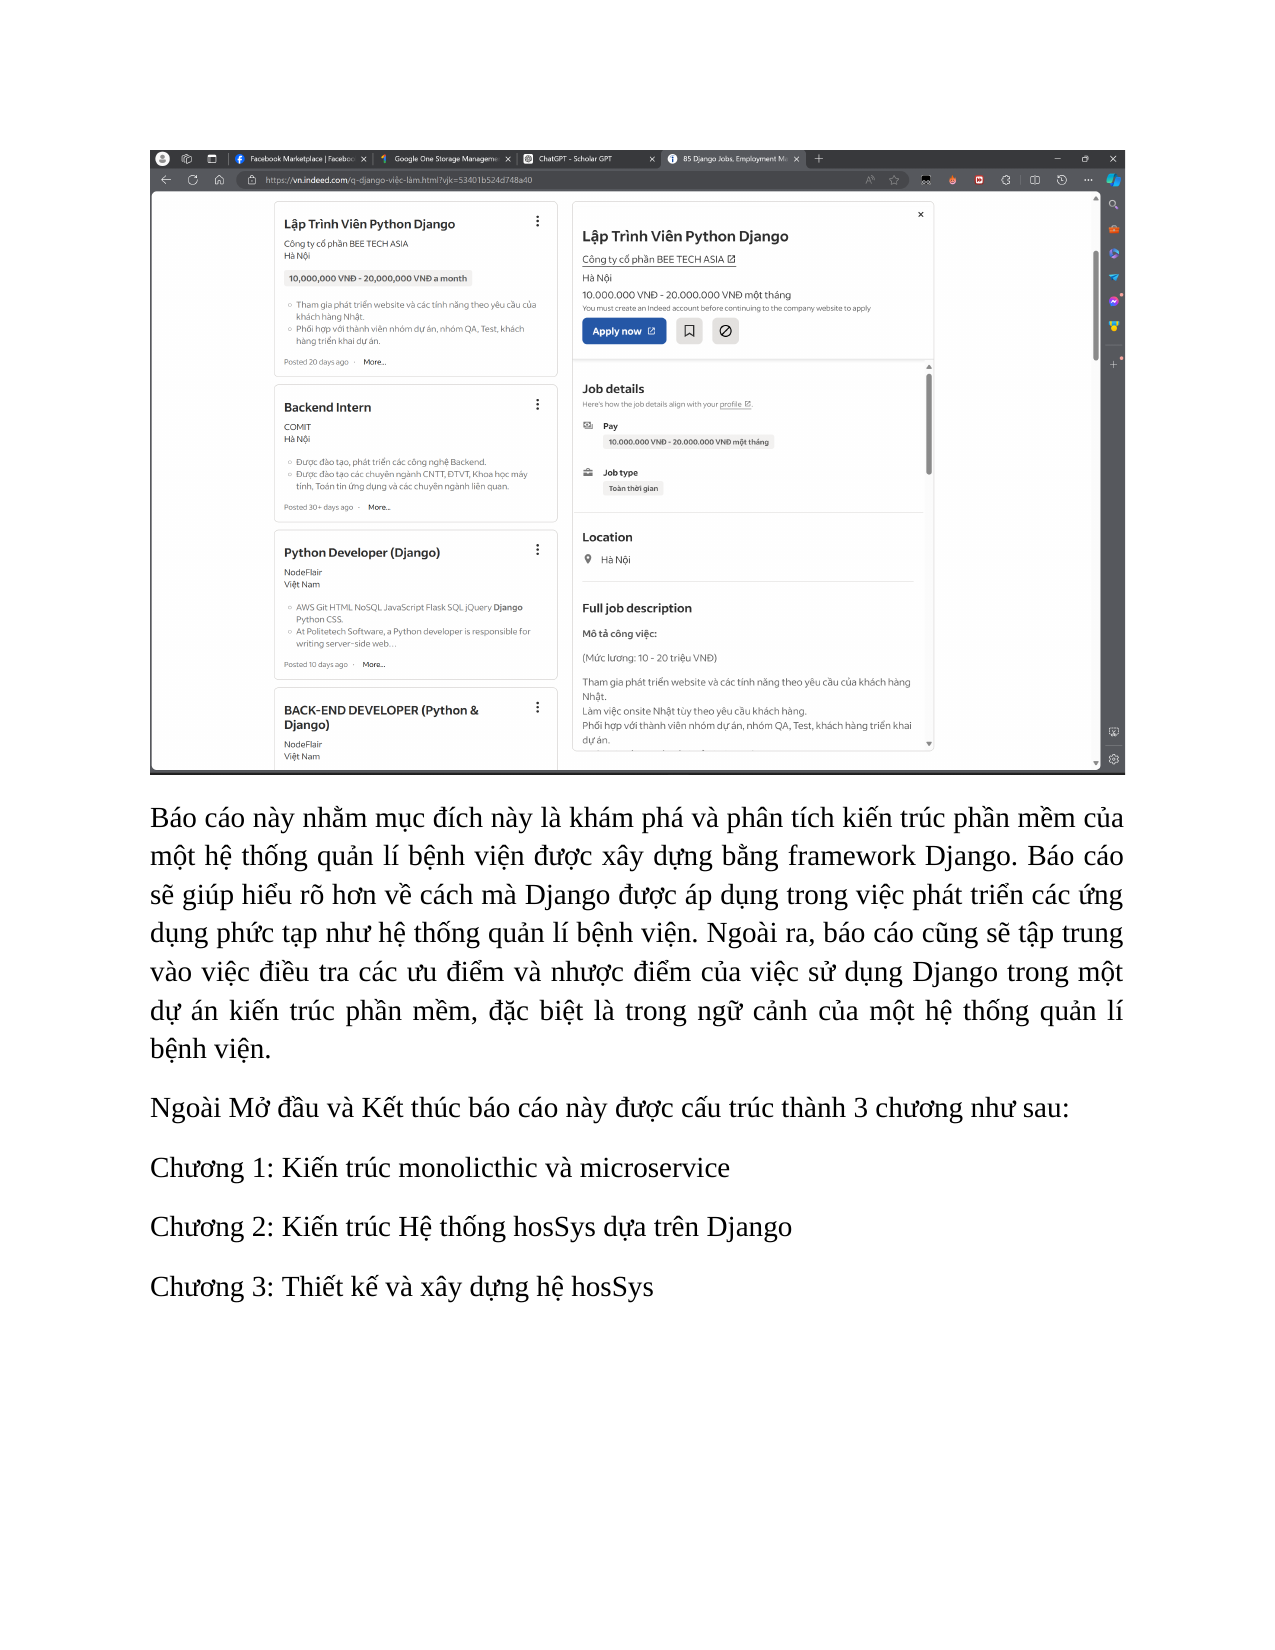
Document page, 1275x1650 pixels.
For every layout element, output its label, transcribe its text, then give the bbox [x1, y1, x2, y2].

text Chương 3: Thiết kế và xây dựng hệ hosSys [150, 1269, 1125, 1302]
text Chương 2: Kiến trúc Hệ thống hosSys dựa trên Django [150, 1209, 1125, 1243]
text Báo cáo này nhằm mục đích này là khám phá và phân tích kiến trúc phần mềm của một hệ thống quản lí bệnh viện được xây dựng bằng framework Django. Báo cáo sẽ giúp hiểu rõ hơn về cách mà Django được áp dụng trong việc phát triển các ứng dụng phức tạp như hệ thống quản lí bệnh viện. Ngoài ra, báo cáo cũng sẽ tập trung vào việc điều tra các ưu điểm và nhược điểm của việc sử dụng Django trong một dự án kiến trúc phần mềm, đặc biệt là trong ngữ cảnh của một hệ thống quản lí bệnh viện. [150, 800, 1125, 1065]
text Ngoài Mở đầu và Kết thúc báo cáo này được cấu trúc thành 3 chương như sau: [150, 1091, 1125, 1124]
picture [150, 150, 1125, 775]
text Chương 1: Kiến trúc monolicthic và microservice [150, 1150, 1125, 1183]
